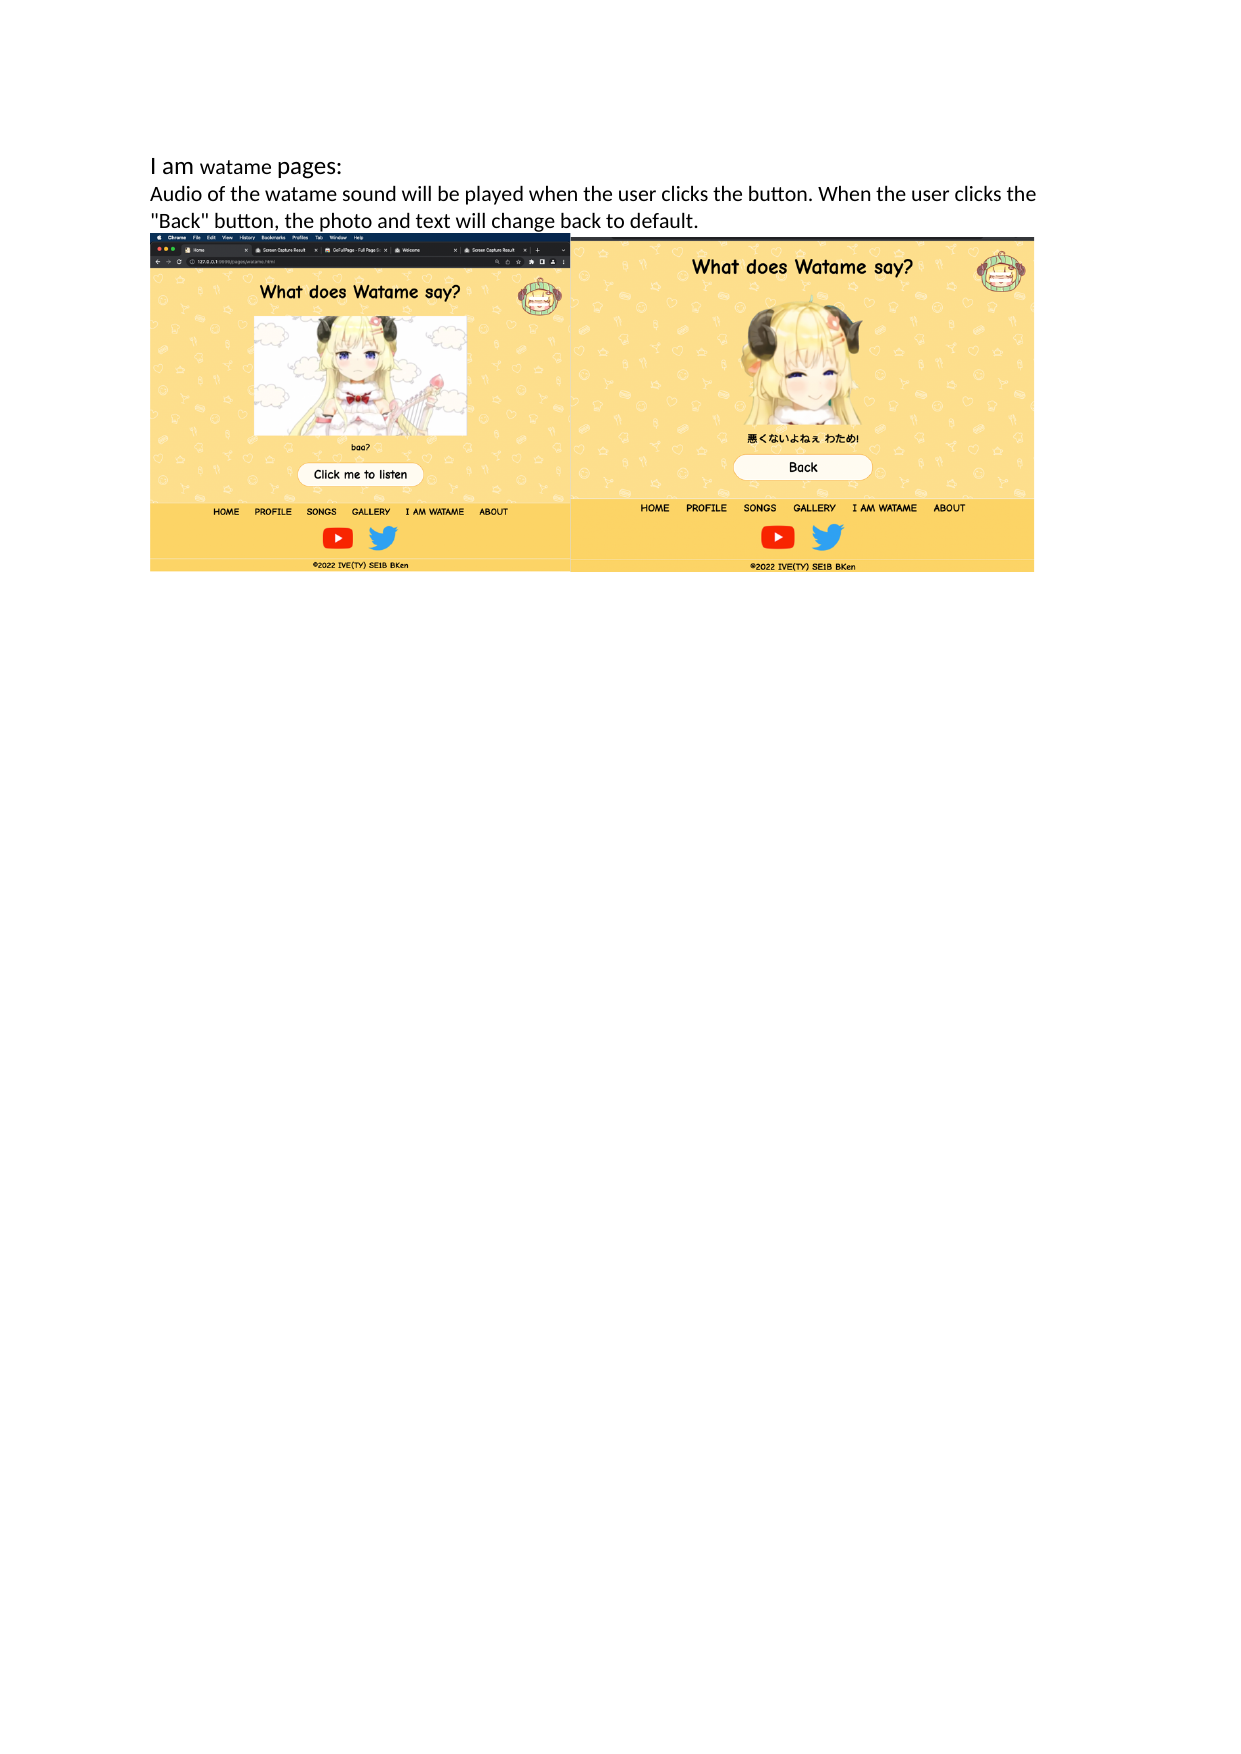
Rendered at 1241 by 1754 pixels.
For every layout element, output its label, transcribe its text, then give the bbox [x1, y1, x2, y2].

text I am watame pages: [150, 150, 1090, 181]
picture [150, 233, 1035, 572]
text Audio of the watame sound will be played when the user clicks the button. When the user clicks the "Back" button, the photo and text will change back to default. [150, 181, 1090, 234]
